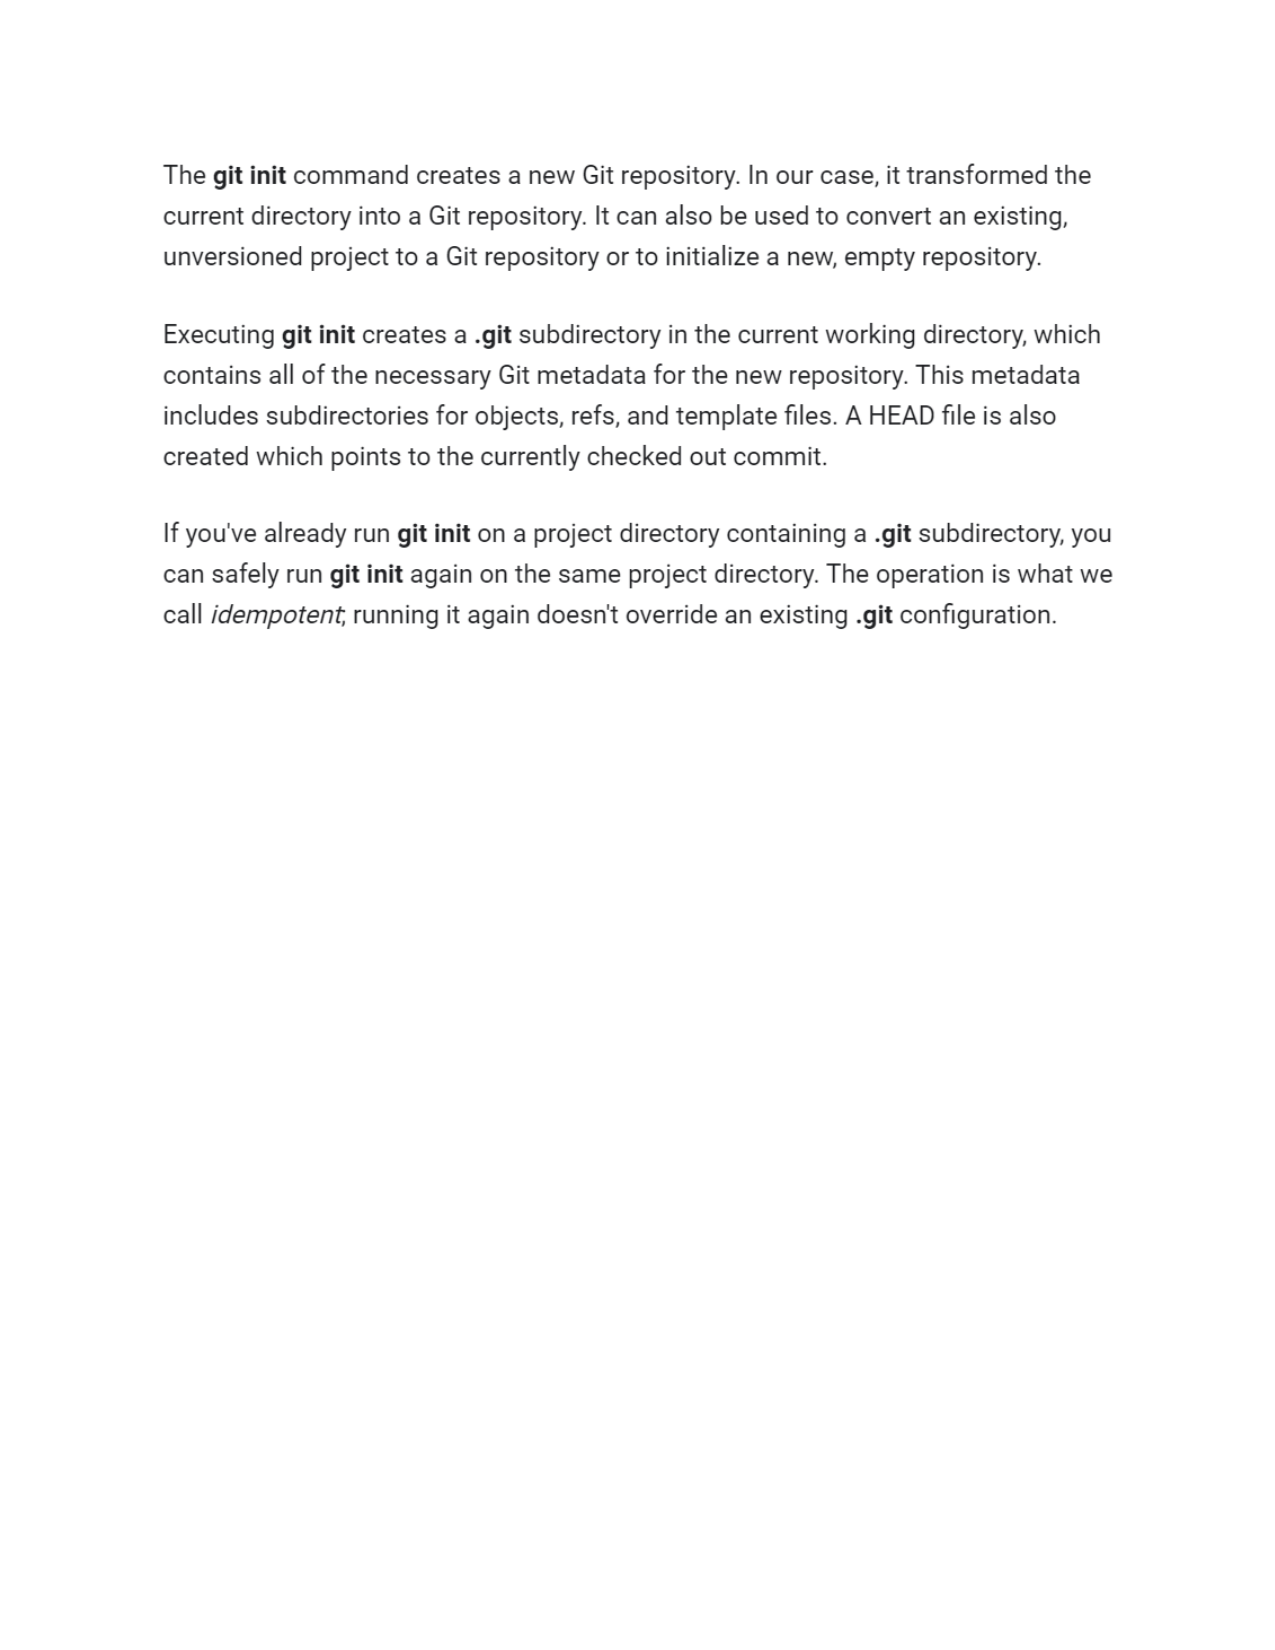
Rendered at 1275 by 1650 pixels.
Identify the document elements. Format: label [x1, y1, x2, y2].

picture [150, 150, 1125, 646]
